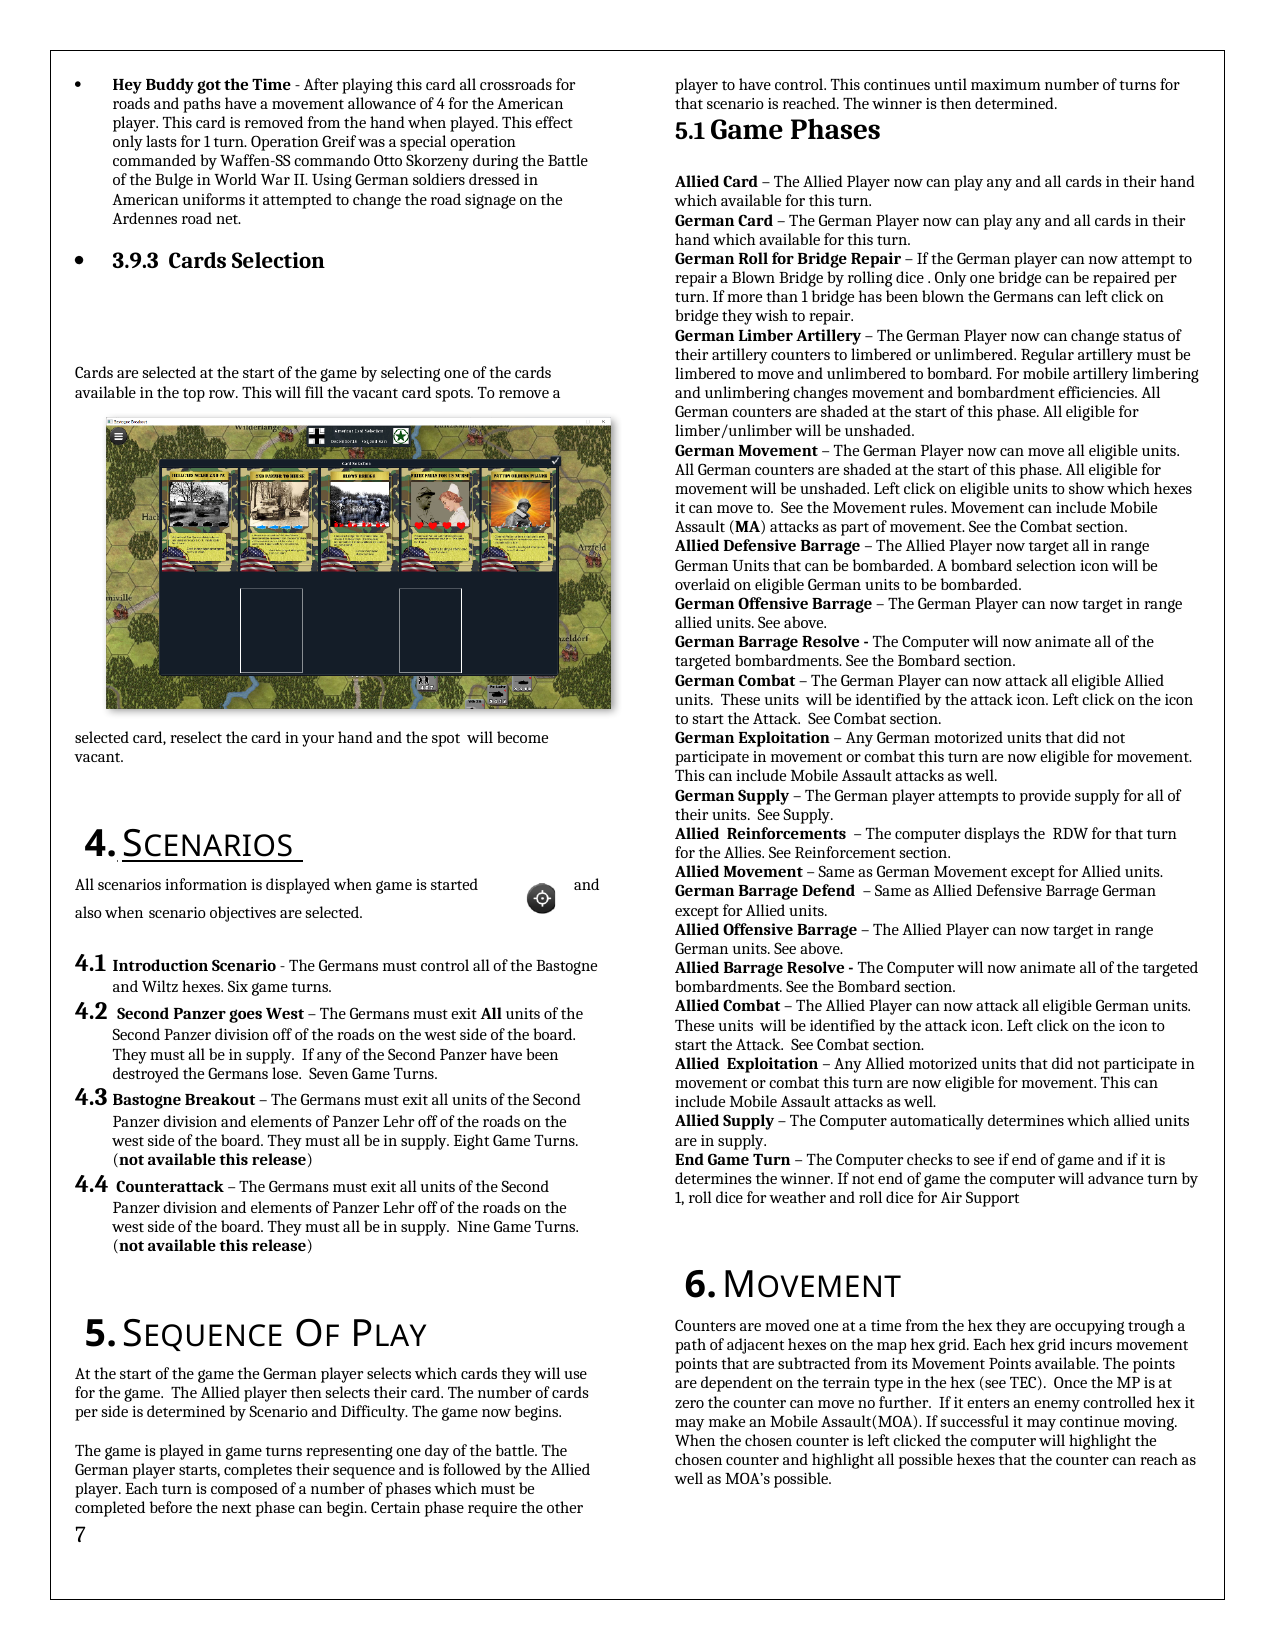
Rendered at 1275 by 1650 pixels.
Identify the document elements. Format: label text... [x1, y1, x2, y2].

text Allied Combat – The Allied Player can now attack all eligible German units. These units will be identified by the attack icon. Left click on the icon to start the Attack. See Combat section. [675, 997, 1200, 1054]
text Allied Defensive Barrage – The Allied Player now target all in range German Units that can be bombarded. A bombard selection icon will be overlaid on eligible German units to be bombarded. [675, 537, 1200, 594]
subtitle Movement [684, 1258, 1200, 1309]
text German Barrage Defend – Same as Allied Defensive Barrage German except for Allied units. [675, 882, 1200, 920]
subtitle Sequence Of Play [84, 1306, 600, 1357]
text German Offensive Barrage – The German Player can now target in range allied units. See above. [675, 594, 1200, 633]
text German Exploitation – Any German motorized units that did not participate in movement or combat this turn are now eligible for movement. This can include Mobile Assault attacks as well. [675, 728, 1200, 786]
text End Game Turn – The Computer checks to see if end of game and if it is determines the winner. If not end of game the computer will advance turn by 1, roll dice for weather and roll dice for Air Support [675, 1150, 1200, 1208]
text At the start of the game the German player selects which cards they will use for the game. The Allied player then selects their card. The number of cards per side is determined by Scenario and Difficulty. The game now begins. [75, 1364, 600, 1422]
list Introduction Scenario - The Germans must control all of the Bastogne and Wiltz hexes. Six game turns. [75, 949, 600, 997]
list 3.9.3 Cards Selection [75, 247, 600, 274]
text German Card – The German Player now can play any and all cards in their hand which available for this turn. [675, 211, 1200, 249]
picture [106, 417, 611, 709]
text Allied Barrage Resolve - The Computer will now animate all of the targeted bombardments. See the Bombard section. [675, 958, 1200, 997]
text 5.1 Game Phases [675, 113, 1200, 147]
list Bastogne Breakout – The Germans must exit all units of the Second Panzer division and elements of Panzer Lehr off of the roads on the west side of the board. They must all be in supply. Eight Game Turns. (not available this release) [75, 1083, 600, 1169]
list Hey Buddy got the Time - After playing this card all crossroads for roads and paths have a movement allowance of 4 for the American player. This card is removed from the hand when played. This effect only lasts for 1 turn. Operation Greif was a special operation commanded by Waffen-SS commando Otto Skorzeny during the Battle of the Bulge in World War II. Using German soldiers dressed in American uniforms it attempted to change the road signage on the Ardennes road net. [75, 75, 600, 228]
text Allied Supply – The Computer automatically determines which allied units are in supply. [675, 1112, 1200, 1150]
text The game is played in game turns representing one day of the battle. The German player starts, completes their sequence and is followed by the Allied player. Each turn is composed of a number of phases which must be completed before the next phase can begin. Certain phase require the other player to have control. This continues until maximum number of turns for that scenario is reached. The winner is then determined. [75, 1441, 600, 1518]
text When the chosen counter is left clicked the computer will highlight the chosen counter and highlight all possible hexes that the counter can reach as well as MOA’s possible. [675, 1431, 1200, 1489]
text German Supply – The German player attempts to provide supply for all of their units. See Supply. [675, 786, 1200, 824]
text Counters are moved one at a time from the hex they are occupying trough a path of adjacent hexes on the map hex grid. Each hex grid incurs movement points that are subtracted from its Movement Points available. The points are dependent on the terrain type in the hex (see TEC). Once the MP is at zero the counter can move no further. If it enters an enemy controlled hex it may make an Mobile Assault(MOA). If successful it may continue moving. [675, 1316, 1200, 1431]
text German Movement – The German Player now can move all eligible units. All German counters are shaded at the start of this phase. All eligible for movement will be unshaded. Left click on eligible units to show which hexes it can move to. See the Movement rules. Movement can include Mobile Assault (MA) attacks as part of movement. See the Combat section. [675, 441, 1200, 537]
text German Roll for Bridge Repair – If the German player can now attempt to repair a Blown Bridge by rolling dice . Only one bridge can be repaired per turn. If more than 1 bridge has been blown the Germans can left click on bridge they wish to repair. [675, 249, 1200, 326]
list Second Panzer goes West – The Germans must exit All units of the Second Panzer division off of the roads on the west side of the board. They must all be in supply. If any of the Second Panzer have been destroyed the Germans lose. Seven Game Turns. [75, 997, 600, 1083]
subtitle Scenarios [84, 816, 600, 867]
text All scenarios information is displayed when game is started and also when scenario objectives are selected. [75, 875, 600, 924]
text Allied Reinforcements – The computer displays the RDW for that turn for the Allies. See Reinforcement section. [675, 824, 1200, 863]
text Allied Offensive Barrage – The Allied Player can now target in range German units. See above. [675, 920, 1200, 958]
list Counterattack – The Germans must exit all units of the Second Panzer division and elements of Panzer Lehr off of the roads on the west side of the board. They must all be in supply. Nine Game Turns. (not available this release) [75, 1169, 600, 1256]
text Allied Card – The Allied Player now can play any and all cards in their hand which available for this turn. [675, 173, 1200, 211]
text German Combat – The German Player can now attack all eligible Allied units. These units will be identified by the attack icon. Left click on the icon to start the Attack. See Combat section. [675, 671, 1200, 728]
text German Barrage Resolve - The Computer will now animate all of the targeted bombardments. See the Bombard section. [675, 633, 1200, 671]
text Allied Movement – Same as German Movement except for Allied units. [675, 863, 1200, 882]
text German Limber Artillery – The German Player now can change status of their artillery counters to limbered or unlimbered. Regular artillery must be limbered to move and unlimbered to bombard. For mobile artillery limbering and unlimbering changes movement and bombardment efficiencies. All German counters are shaded at the start of this phase. All eligible for limber/unlimber will be unshaded. [675, 326, 1200, 441]
text Allied Exploitation – Any Allied motorized units that did not participate in movement or combat this turn are now eligible for movement. This can include Mobile Assault attacks as well. [675, 1054, 1200, 1112]
picture [526, 883, 555, 912]
